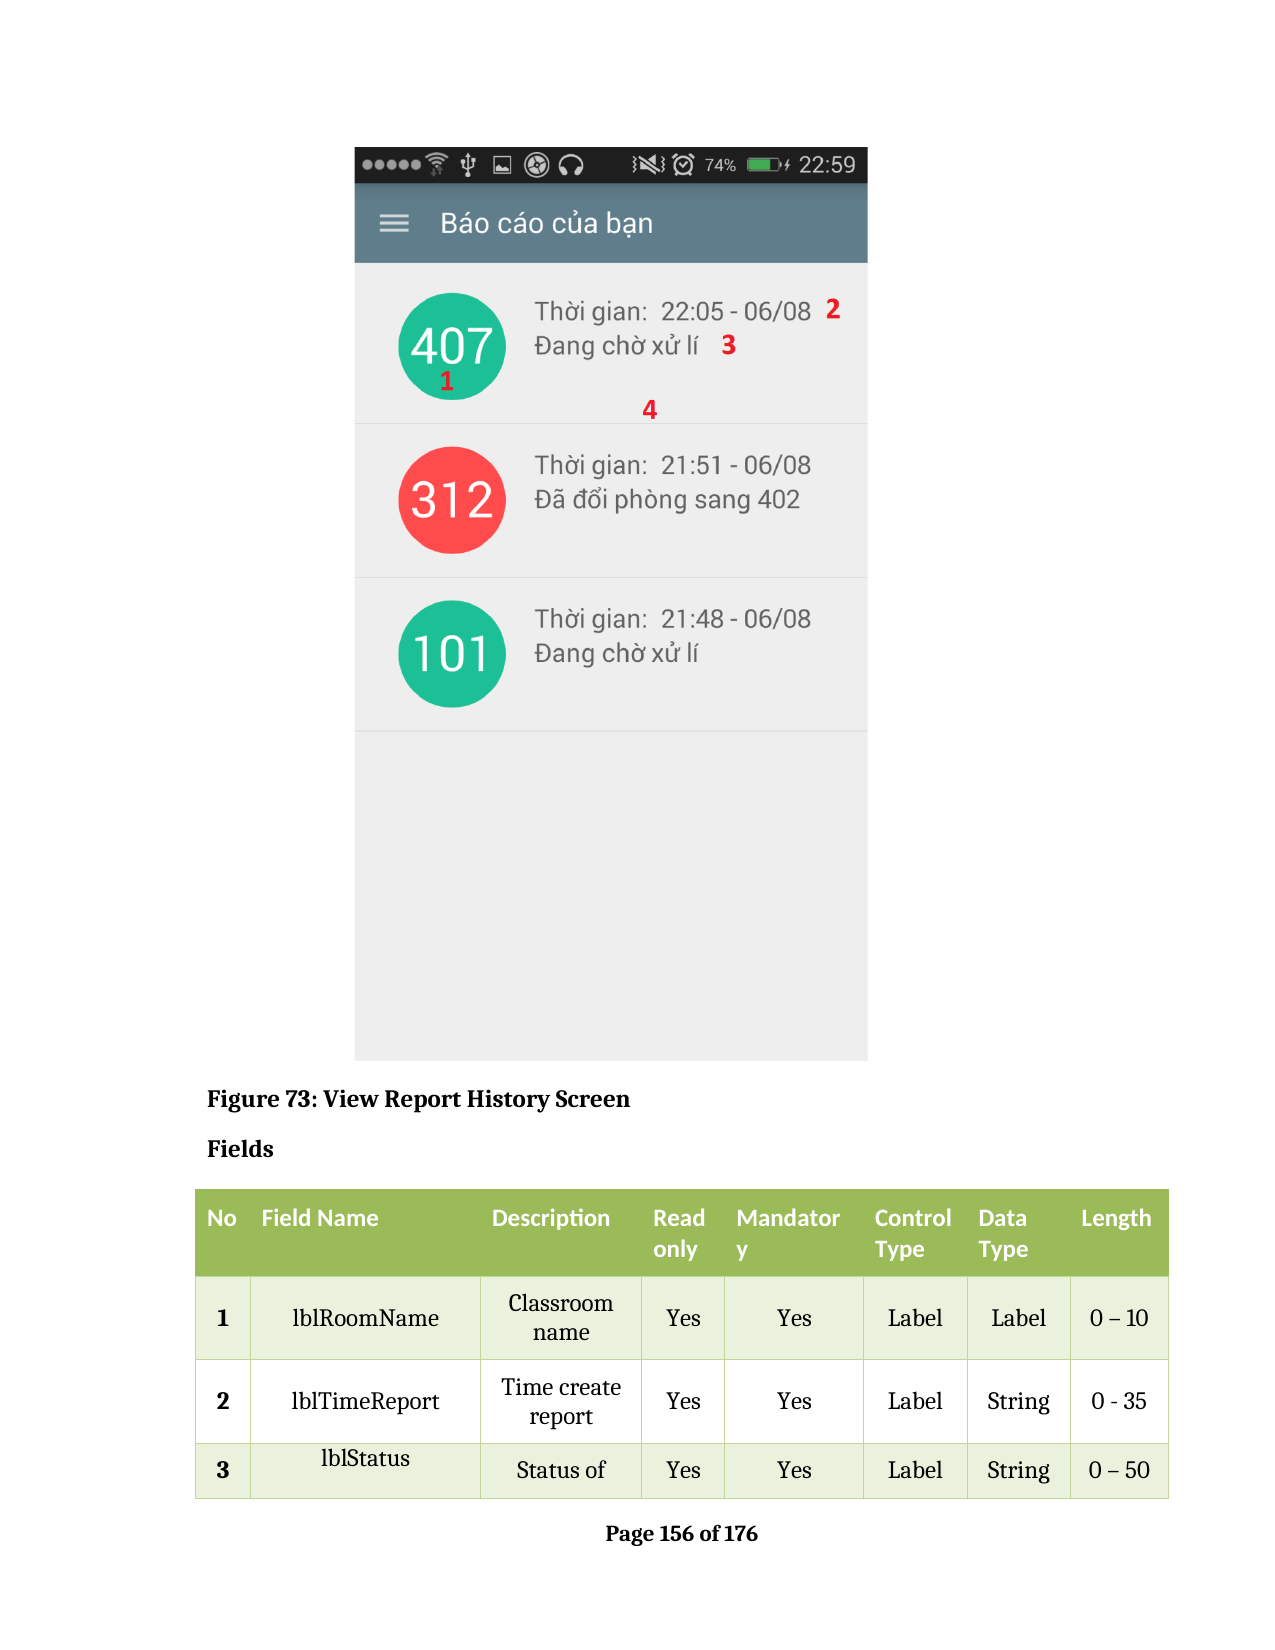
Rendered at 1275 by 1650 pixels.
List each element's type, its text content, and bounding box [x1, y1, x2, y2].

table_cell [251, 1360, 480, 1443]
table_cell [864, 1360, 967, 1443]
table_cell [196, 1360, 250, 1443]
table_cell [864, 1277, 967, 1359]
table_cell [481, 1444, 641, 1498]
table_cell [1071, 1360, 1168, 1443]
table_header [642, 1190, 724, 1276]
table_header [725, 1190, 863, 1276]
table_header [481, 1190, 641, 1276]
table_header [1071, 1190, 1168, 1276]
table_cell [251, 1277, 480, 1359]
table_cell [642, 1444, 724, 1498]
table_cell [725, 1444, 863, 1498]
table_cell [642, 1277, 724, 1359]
text Fields [207, 1135, 1157, 1163]
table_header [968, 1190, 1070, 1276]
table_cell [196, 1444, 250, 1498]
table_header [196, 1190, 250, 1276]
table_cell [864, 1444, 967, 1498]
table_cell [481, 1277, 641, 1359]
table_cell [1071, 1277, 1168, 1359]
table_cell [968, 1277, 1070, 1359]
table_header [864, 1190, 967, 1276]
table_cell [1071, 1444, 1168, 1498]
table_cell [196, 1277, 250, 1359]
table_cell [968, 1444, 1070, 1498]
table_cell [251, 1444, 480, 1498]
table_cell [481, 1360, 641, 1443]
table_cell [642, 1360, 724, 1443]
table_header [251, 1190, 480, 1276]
picture [354, 147, 868, 1061]
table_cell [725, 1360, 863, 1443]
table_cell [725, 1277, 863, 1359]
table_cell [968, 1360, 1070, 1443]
